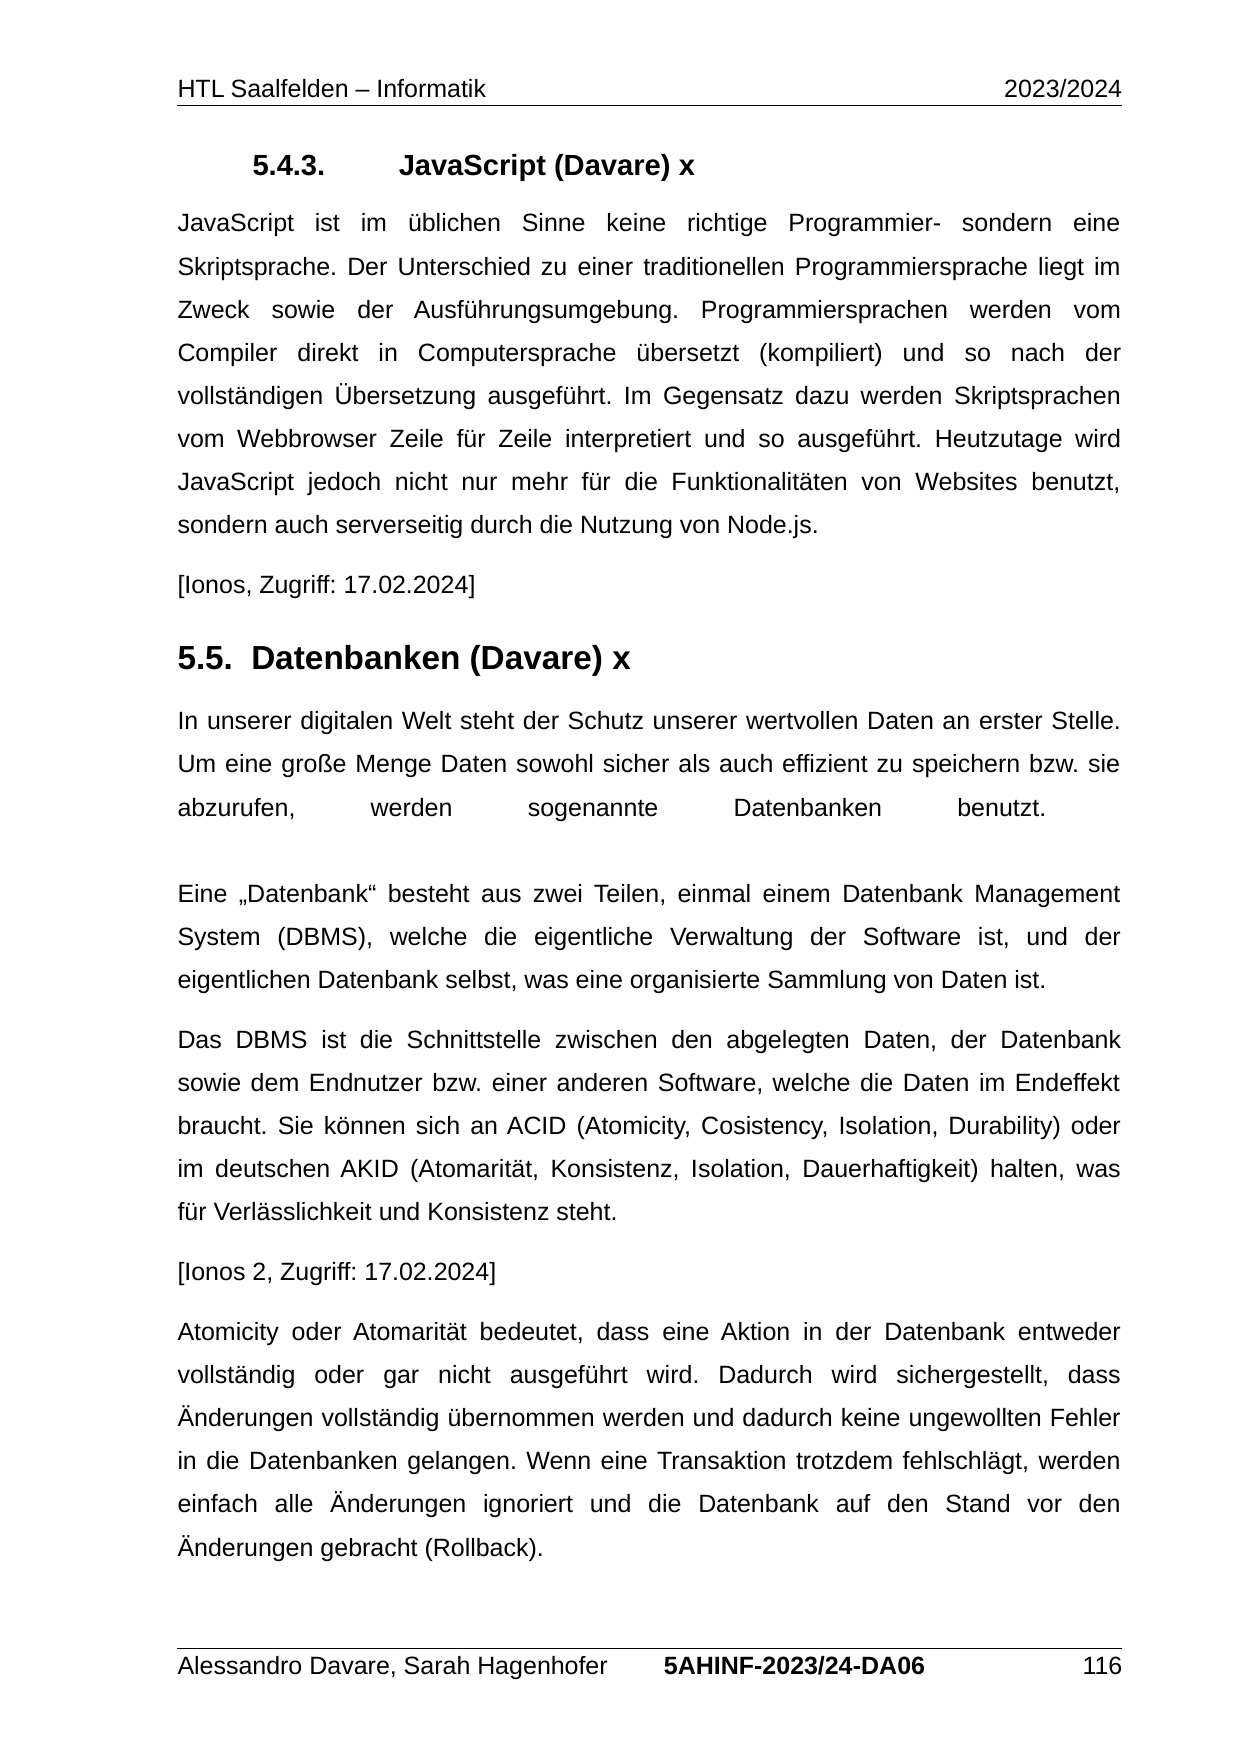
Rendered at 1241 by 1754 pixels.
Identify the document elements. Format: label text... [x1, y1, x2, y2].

text Das DBMS ist die Schnittstelle zwischen den abgelegten Daten, der Datenbank sowie dem Endnutzer bzw. einer anderen Software, welche die Daten im Endeffekt braucht. Sie können sich an ACID (Atomicity, Cosistency, Isolation, Durability) oder im deutschen AKID (Atomarität, Konsistenz, Isolation, Dauerhaftigkeit) halten, was für Verlässlichkeit und Konsistenz steht. [177, 1025, 1122, 1226]
text [Ionos 2, Zugriff: 17.02.2024] [177, 1257, 1122, 1286]
text JavaScript ist im üblichen Sinne keine richtige Programmier- sondern eine Skriptsprache. Der Unterschied zu einer traditionellen Programmiersprache liegt im Zweck sowie der Ausführungsumgebung. Programmiersprachen werden vom Compiler direkt in Computersprache übersetzt (kompiliert) und so nach der vollständigen Übersetzung ausgeführt. Im Gegensatz dazu werden Skriptsprachen vom Webbrowser Zeile für Zeile interpretiert und so ausgeführt. Heutzutage wird JavaScript jedoch nicht nur mehr für die Funktionalitäten von Websites benutzt, sondern auch serverseitig durch die Nutzung von Node.js. [177, 208, 1122, 539]
text In unserer digitalen Welt steht der Schutz unserer wertvollen Daten an erster Stelle. Um eine große Menge Daten sowohl sicher als auch effizient zu speichern bzw. sie abzurufen, werden sogenannte Datenbanken benutzt. Eine „Datenbank“ besteht aus zwei Teilen, einmal einem Datenbank Management System (DBMS), welche die eigentliche Verwaltung der Software ist, und der eigentlichen Datenbank selbst, was eine organisierte Sammlung von Daten ist. [177, 706, 1122, 994]
text [Ionos, Zugriff: 17.02.2024] [177, 570, 1122, 599]
subtitle JavaScript (Davare) x [252, 148, 1122, 181]
text Atomicity oder Atomarität bedeutet, dass eine Aktion in der Datenbank entweder vollständig oder gar nicht ausgeführt wird. Dadurch wird sichergestellt, dass Änderungen vollständig übernommen werden und dadurch keine ungewollten Fehler in die Datenbanken gelangen. Wenn eine Transaktion trotzdem fehlschlägt, werden einfach alle Änderungen ignoriert und die Datenbank auf den Stand vor den Änderungen gebracht (Rollback). [177, 1317, 1122, 1561]
subtitle Datenbanken (Davare) x [177, 638, 1122, 677]
